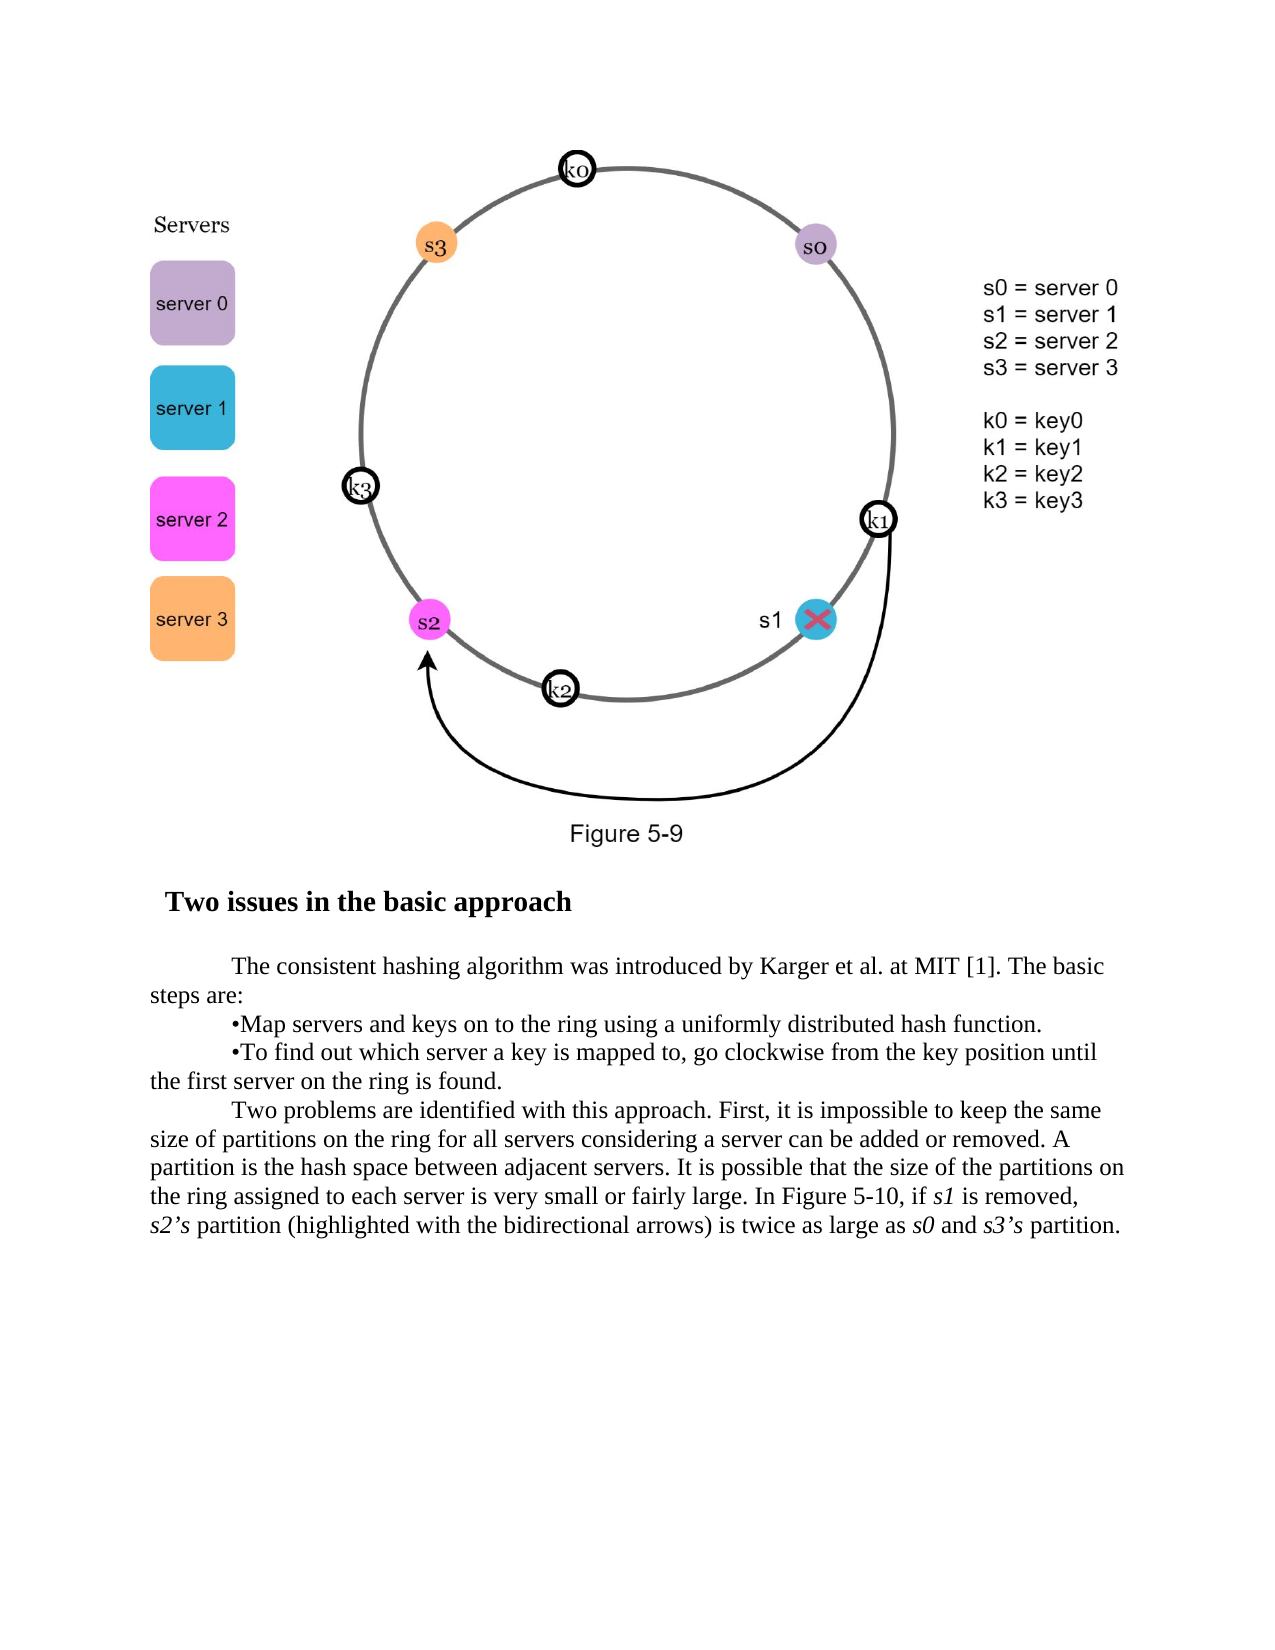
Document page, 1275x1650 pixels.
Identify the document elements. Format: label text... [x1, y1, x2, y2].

picture [150, 150, 1127, 850]
text •To find out which server a key is mapped to, go clockwise from the key position until the first server on the ring is found. [150, 1037, 1125, 1095]
text Two problems are identified with this approach. First, it is impossible to keep the same size of partitions on the ring for all servers considering a server can be added or removed. A partition is the hash space between adjacent servers. It is possible that the size of the partitions on the ring assigned to each server is very small or fairly large. In Figure 5-10, if s1 is removed, s2’s partition (highlighted with the bidirectional arrows) is twice as large as s0 and s3’s partition. [150, 1095, 1125, 1239]
subtitle Two issues in the basic approach [150, 884, 1125, 918]
text The consistent hashing algorithm was introduced by Karger et al. at MIT [1]. The basic steps are: [150, 951, 1125, 1009]
text •Map servers and keys on to the ring using a uniformly distributed hash function. [150, 1009, 1125, 1037]
